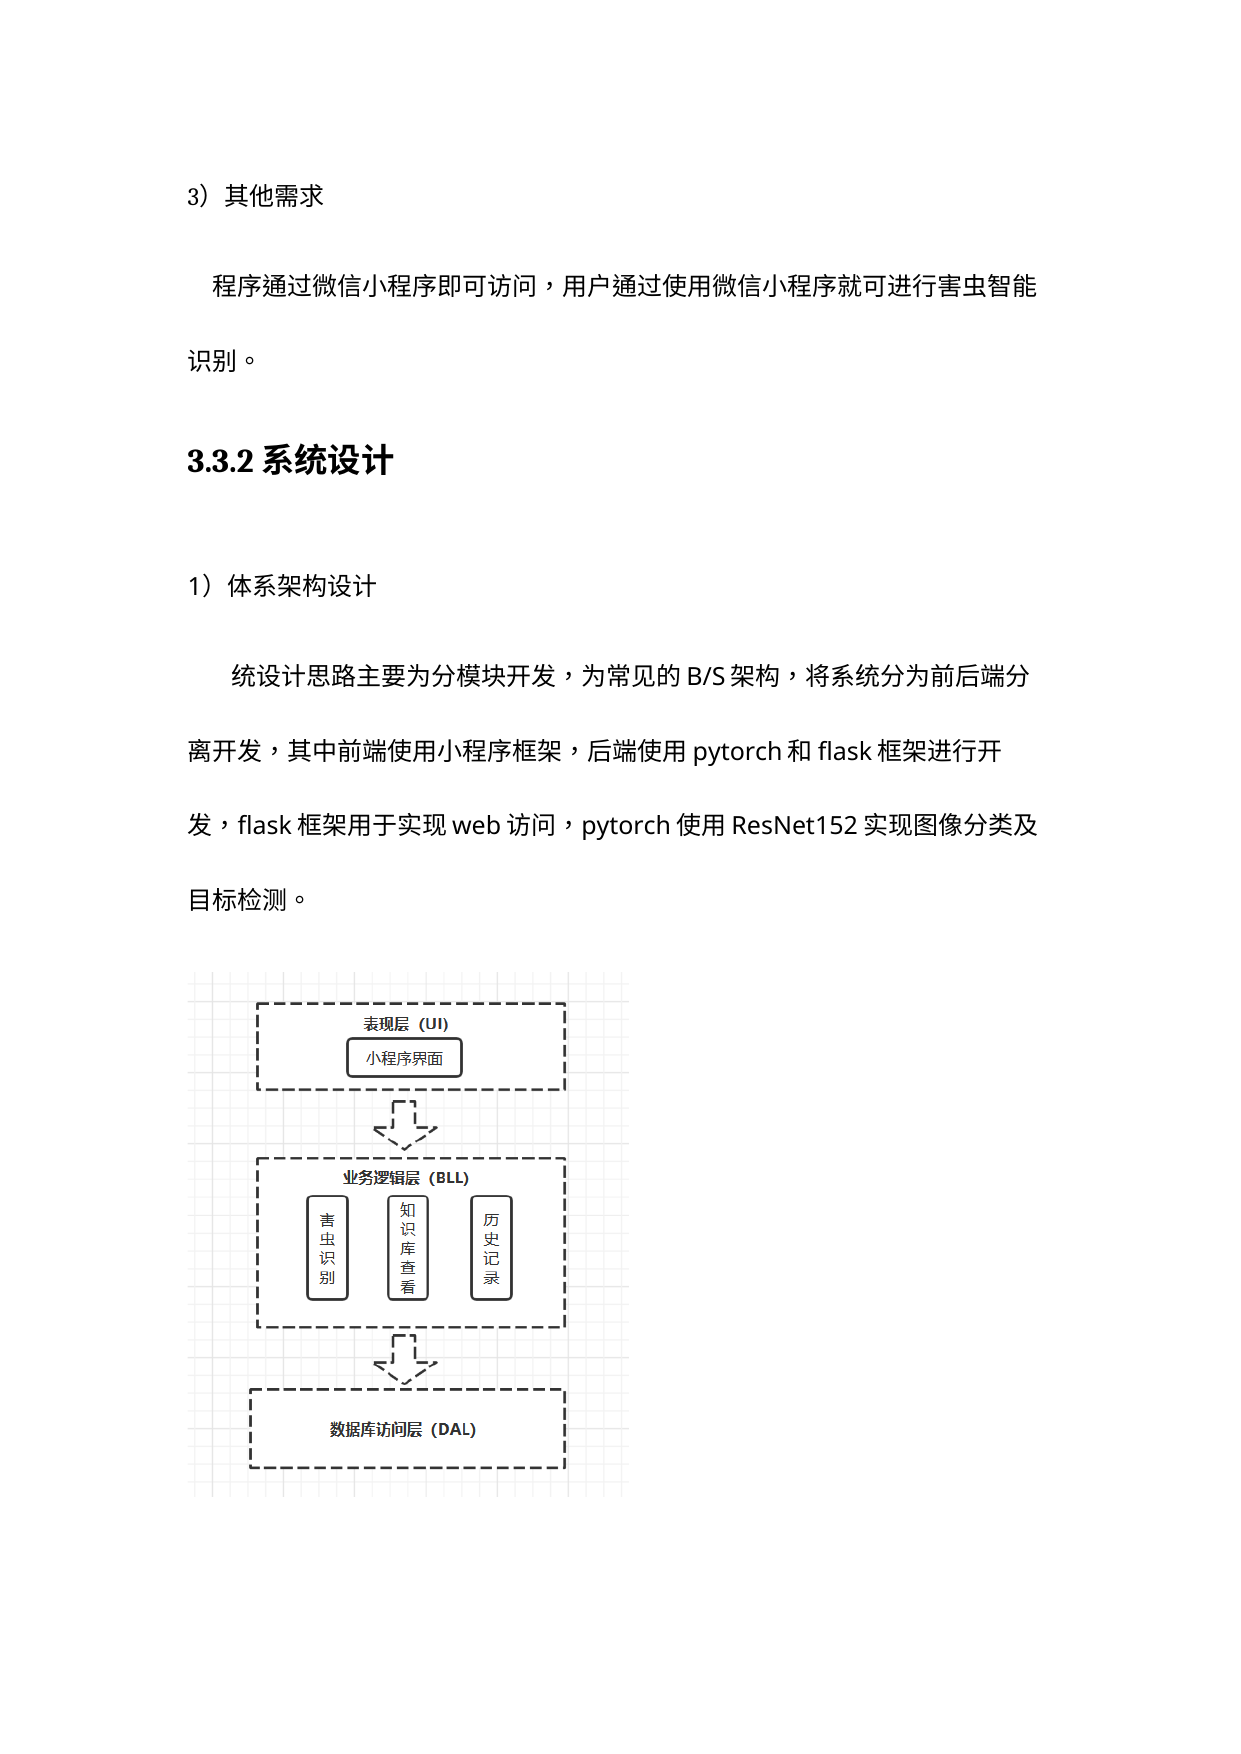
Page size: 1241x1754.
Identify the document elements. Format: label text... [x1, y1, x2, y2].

text 3）其他需求 [187, 162, 1053, 227]
subtitle 3.3.2 系统设计 [187, 425, 1053, 490]
text 程序通过微信小程序即可访问，用户通过使用微信小程序就可进行害虫智能识别。 [187, 253, 1053, 393]
text 统设计思路主要为分模块开发，为常见的B/S架构，将系统分为前后端分离开发，其中前端使用小程序框架，后端使用pytorch和flask框架进行开发，flask框架用于实现web访问，pytorch使用ResNet152实现图像分类及目标检测。 [187, 643, 1053, 932]
picture [187, 972, 629, 1497]
text 1）体系架构设计 [187, 552, 1053, 617]
